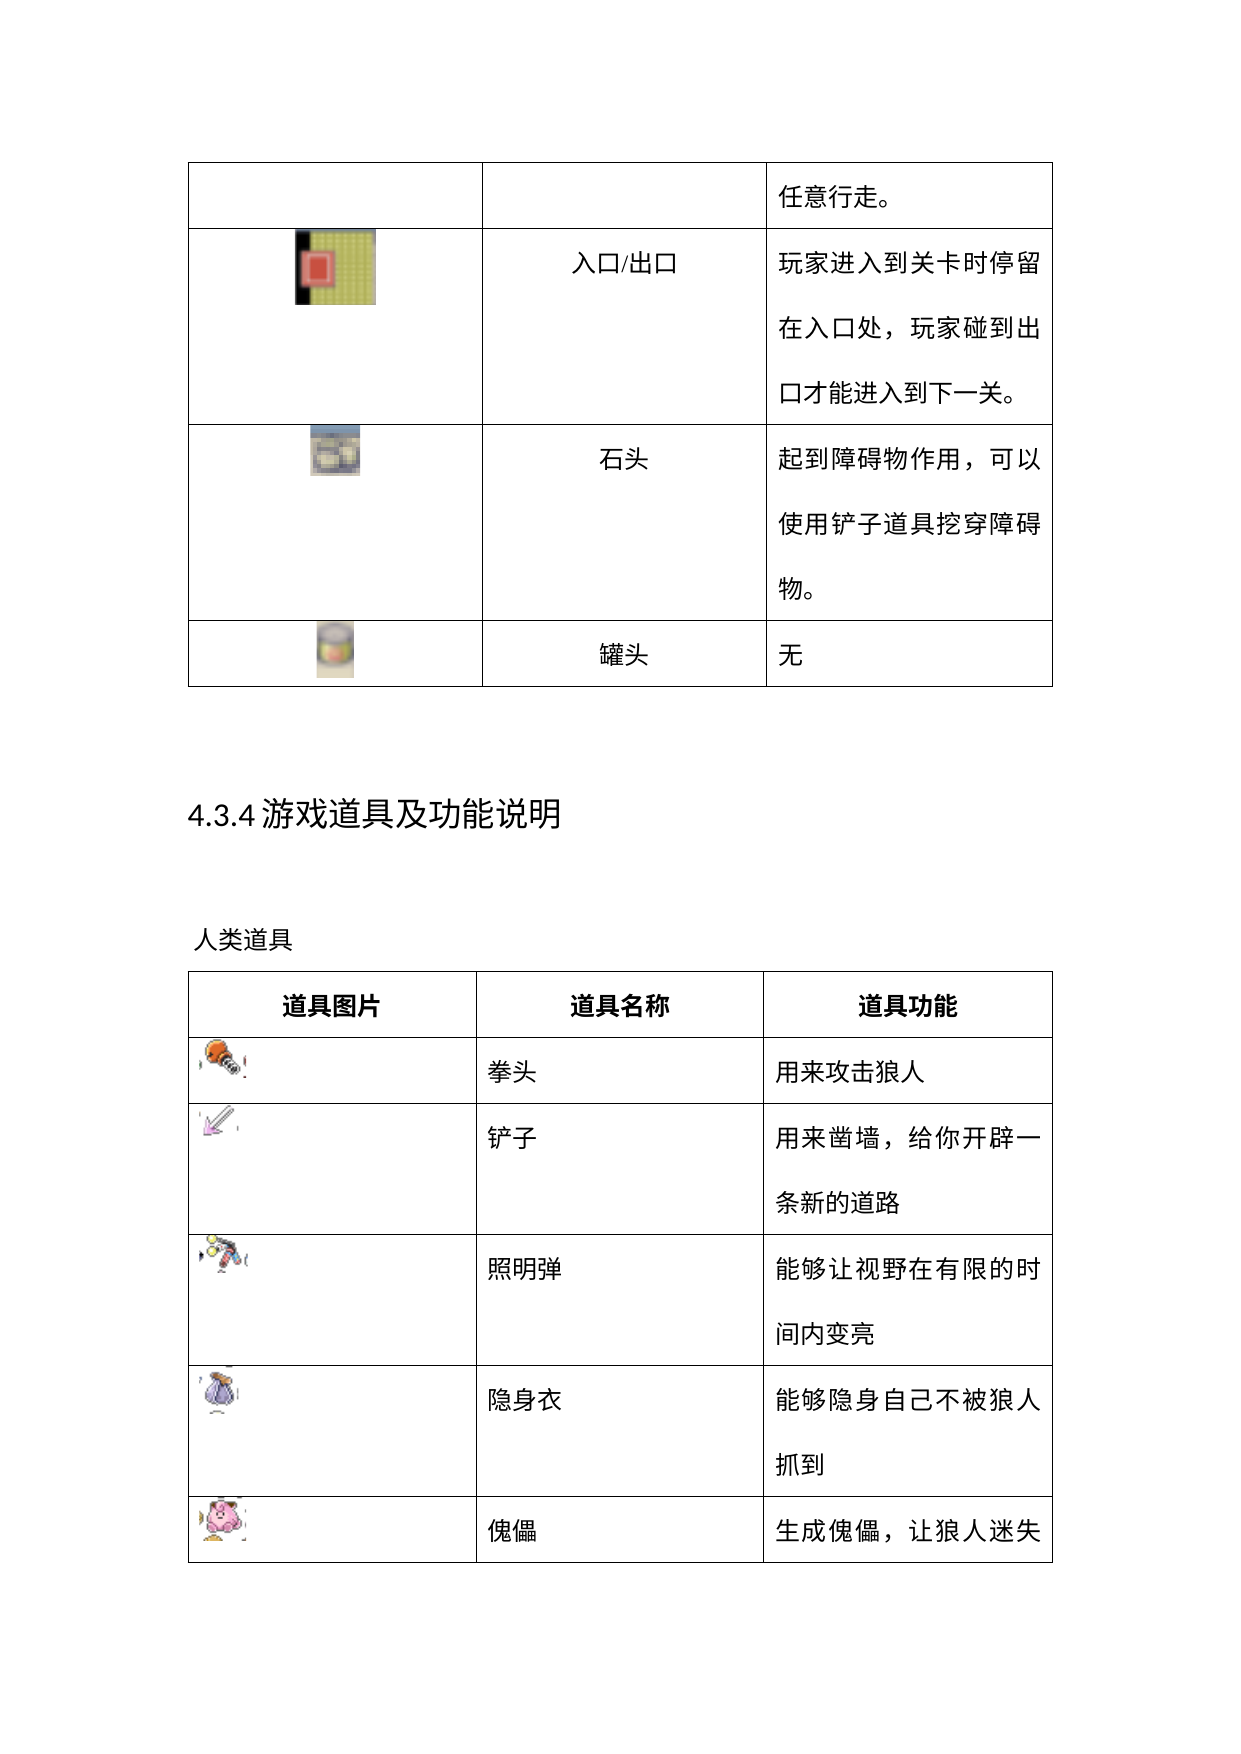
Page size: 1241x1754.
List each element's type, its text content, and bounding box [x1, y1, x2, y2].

table_cell 照明弹 [477, 1235, 763, 1365]
table_cell [189, 1235, 476, 1365]
table_cell 铲子 [477, 1104, 763, 1234]
picture [310, 425, 361, 476]
table_cell 用来凿墙，给你开辟一条新的道路 [764, 1104, 1052, 1234]
table_cell 起到障碍物作用，可以使用铲子道具挖穿障碍物。 [767, 425, 1052, 620]
picture [294, 229, 376, 305]
text 人类道具 [187, 906, 1053, 971]
table_header 道具名称 [477, 972, 763, 1037]
table_cell 玩家进入到关卡时停留在入口处，玩家碰到出口才能进入到下一关。 [767, 229, 1052, 424]
table_cell 能够让视野在有限的时间内变亮 [764, 1235, 1052, 1365]
picture [199, 1038, 247, 1078]
picture [199, 1104, 239, 1139]
subtitle 4.3.4游戏道具及功能说明 [187, 779, 1053, 844]
table_cell [189, 425, 482, 620]
picture [199, 1497, 247, 1541]
table_cell 拳头 [477, 1038, 763, 1103]
table_cell [189, 163, 482, 228]
table_cell 石头 [483, 425, 766, 620]
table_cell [767, 163, 1052, 228]
table_cell [189, 229, 482, 424]
table_cell [189, 621, 482, 686]
table_cell 傀儡 [477, 1497, 763, 1562]
table_cell [189, 1038, 476, 1103]
picture [199, 1235, 248, 1273]
table_header 道具图片 [189, 972, 476, 1037]
table_cell 地面 [483, 163, 766, 228]
table_cell [189, 1366, 476, 1496]
table_cell 罐头 [483, 621, 766, 686]
picture [316, 621, 354, 678]
table_header 道具功能 [764, 972, 1052, 1037]
table_cell [189, 1497, 476, 1562]
table_cell 生成傀儡，让狼人迷失方向 [764, 1497, 1052, 1562]
table_cell 隐身衣 [477, 1366, 763, 1496]
table_cell 无 [767, 621, 1052, 686]
table_cell 能够隐身自己不被狼人抓到 [764, 1366, 1052, 1496]
picture [199, 1366, 239, 1414]
table_cell [189, 1104, 476, 1234]
table_cell 入口/出口 [483, 229, 766, 424]
table_cell 用来攻击狼人 [764, 1038, 1052, 1103]
